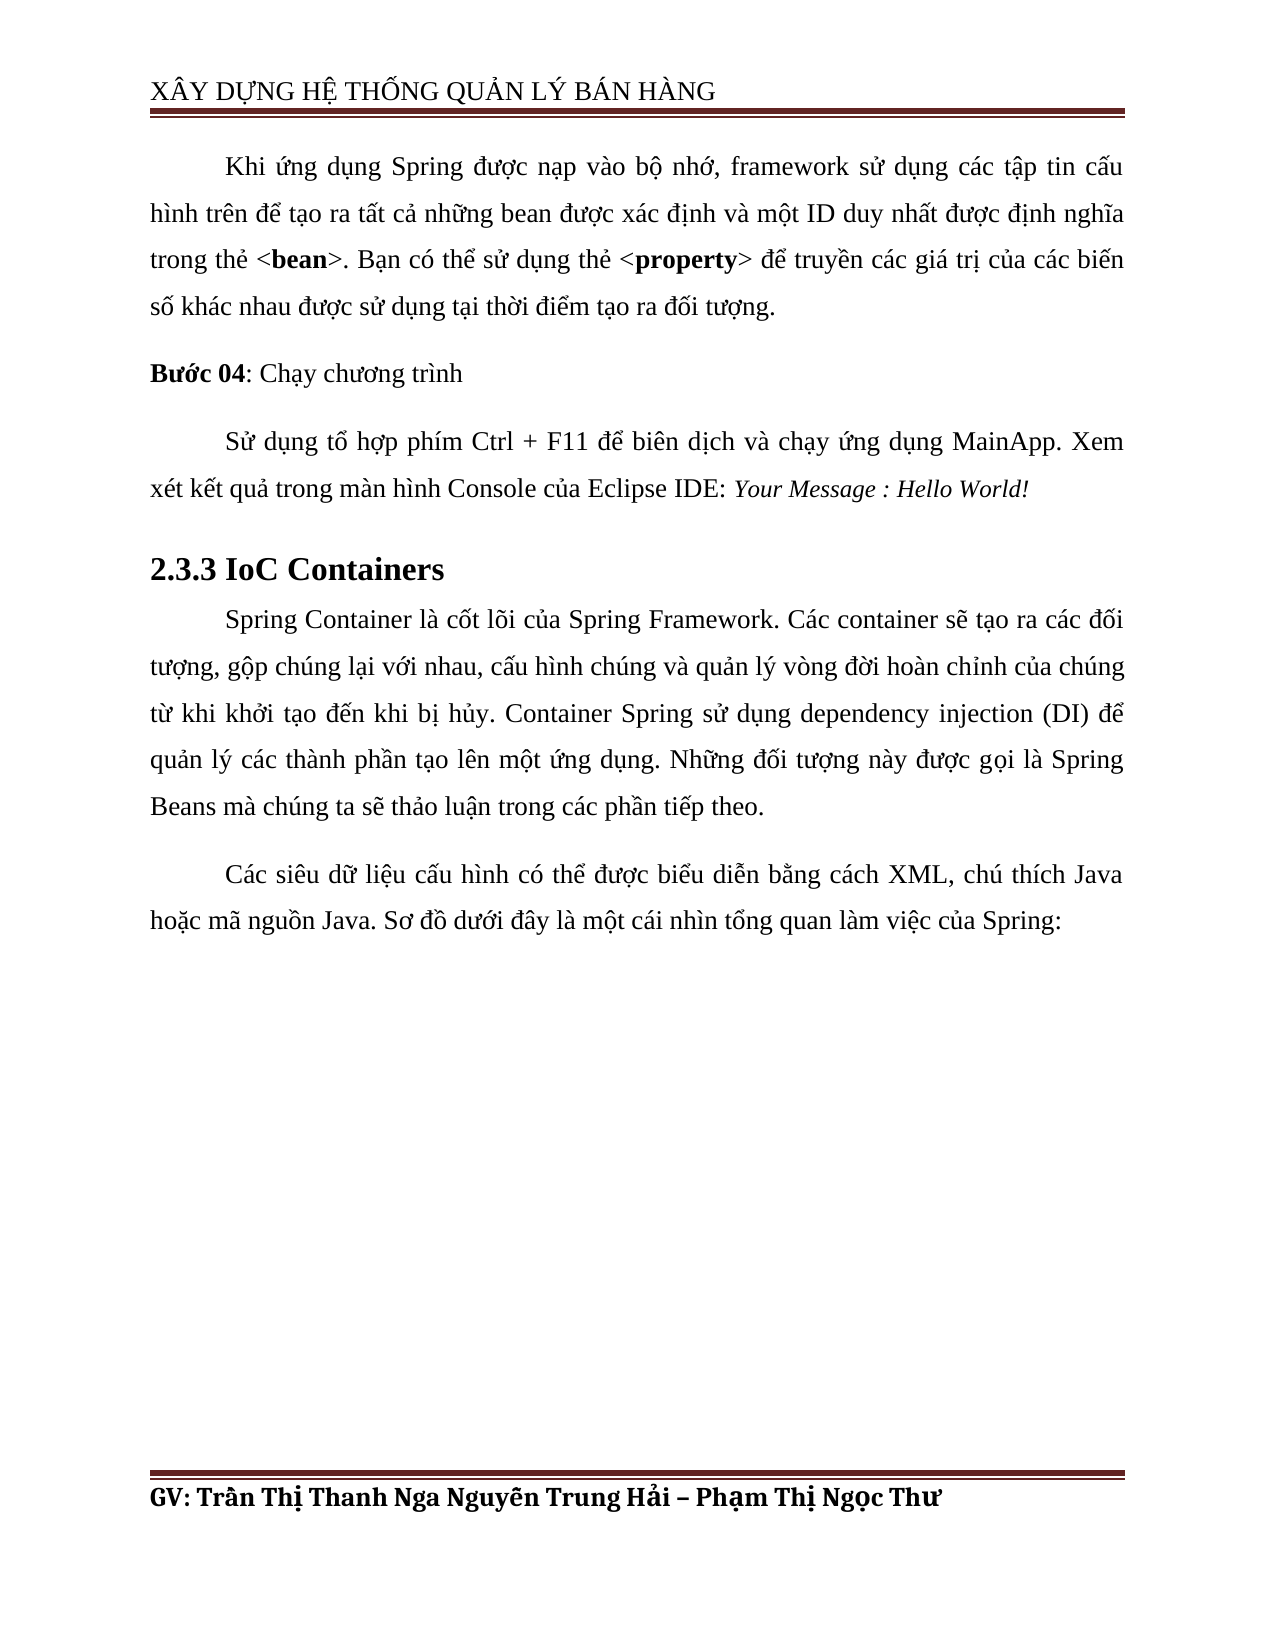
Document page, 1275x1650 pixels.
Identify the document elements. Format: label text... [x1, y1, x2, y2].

text Sử dụng tổ hợp phím Ctrl + F11 để biên dịch và chạy ứng dụng MainApp. Xem xét kết quả trong màn hình Console của Eclipse IDE: Your Message : Hello World! [150, 425, 1125, 503]
text Các siêu dữ liệu cấu hình có thể được biểu diễn bằng cách XML, chú thích Java hoặc mã nguồn Java. Sơ đồ dưới đây là một cái nhìn tổng quan làm việc của Spring: [150, 858, 1125, 936]
subtitle 2.3.3 IoC Containers [150, 549, 1120, 588]
text Spring Container là cốt lõi của Spring Framework. Các container sẽ tạo ra các đối tượng, gộp chúng lại với nhau, cấu hình chúng và quản lý vòng đời hoàn chỉnh của chúng từ khi khởi tạo đến khi bị hủy. Container Spring sử dụng dependency injection (DI) để quản lý các thành phần tạo lên một ứng dụng. Những đối tượng này được gọi là Spring Beans mà chúng ta sẽ thảo luận trong các phần tiếp theo. [150, 603, 1125, 821]
text Khi ứng dụng Spring được nạp vào bộ nhớ, framework sử dụng các tập tin cấu hình trên để tạo ra tất cả những bean được xác định và một ID duy nhất được định nghĩa trong thẻ <bean>. Bạn có thể sử dụng thẻ <property> để truyền các giá trị của các biến số khác nhau được sử dụng tại thời điểm tạo ra đối tượng. [150, 150, 1125, 321]
text Bước 04: Chạy chương trình [150, 357, 1125, 389]
